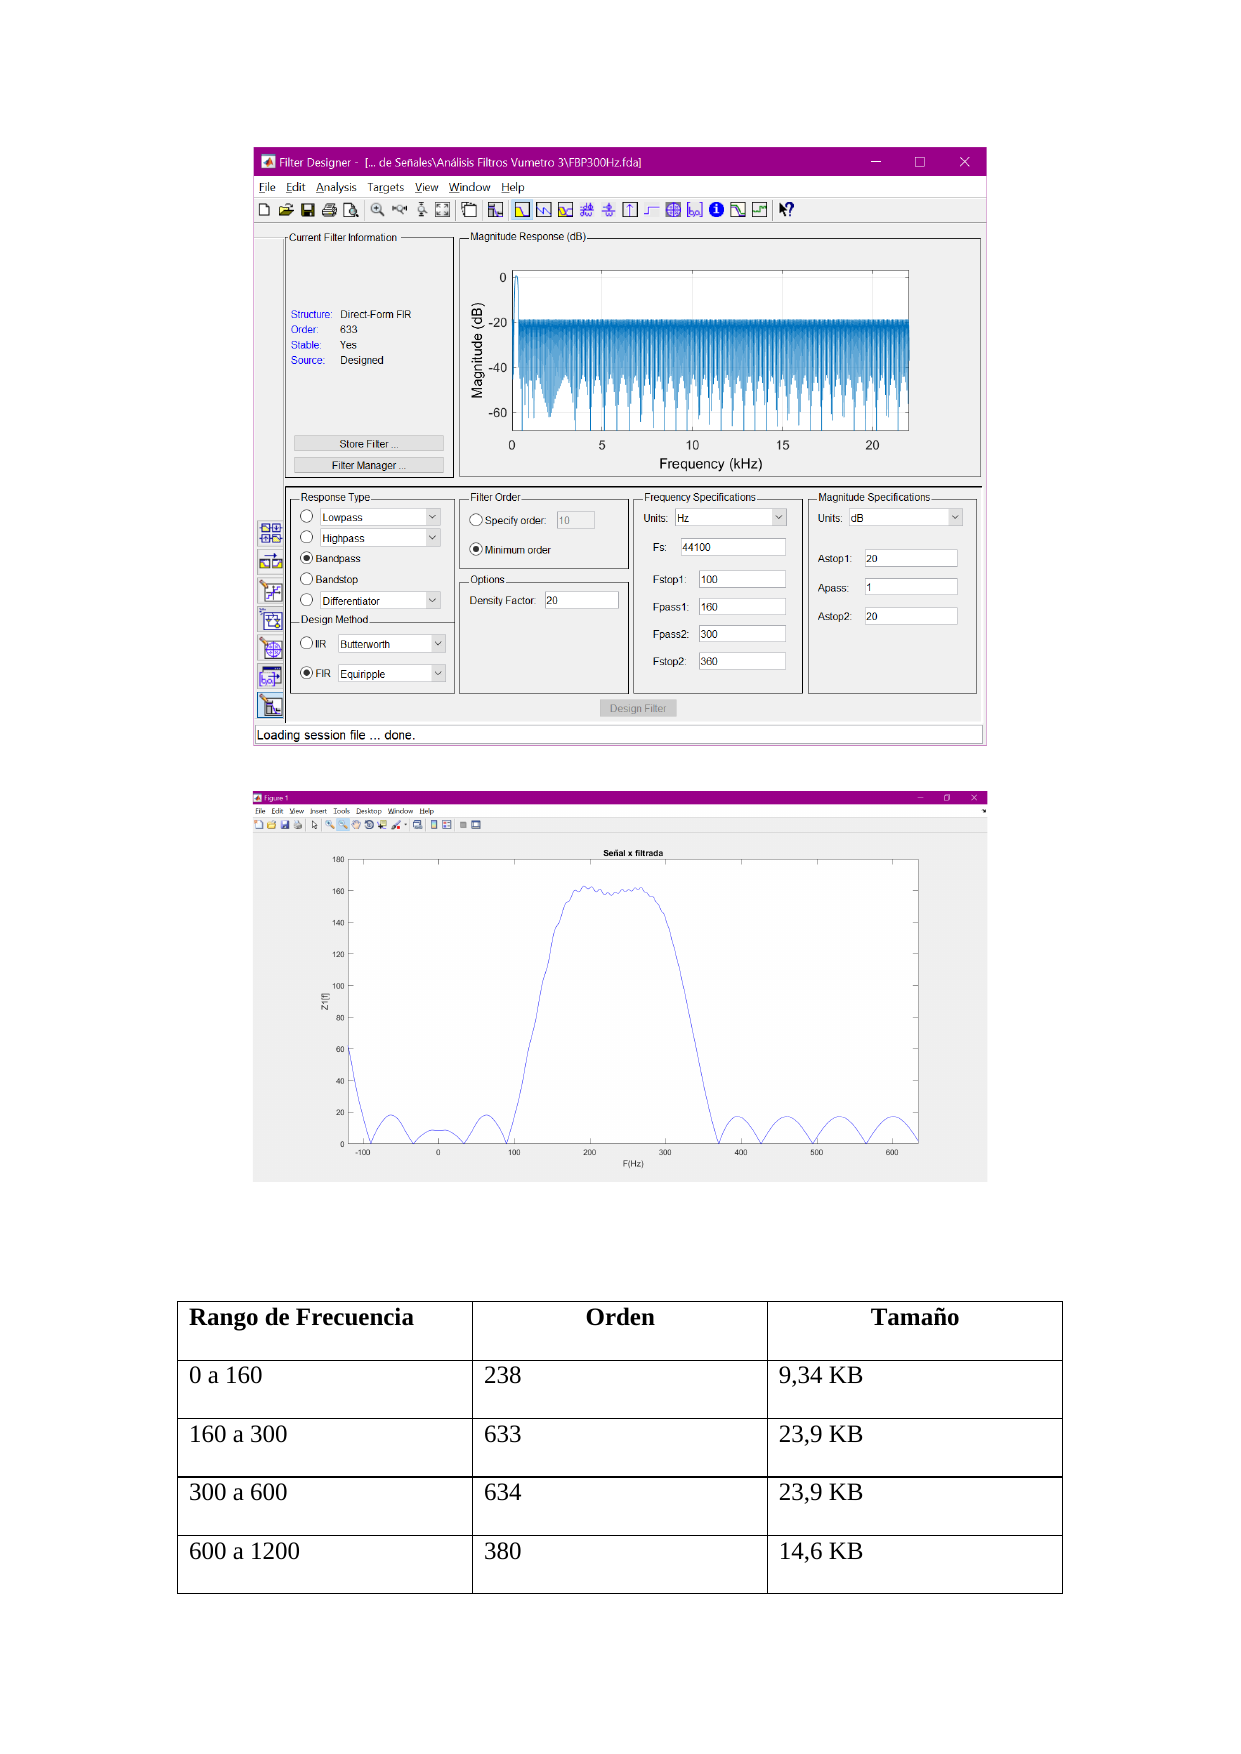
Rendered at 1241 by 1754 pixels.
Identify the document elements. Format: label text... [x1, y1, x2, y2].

table_cell 300 a 600 [178, 1478, 472, 1535]
table_cell 14,6 KB [768, 1536, 1062, 1593]
table_cell 0 a 160 [178, 1361, 472, 1418]
table_cell 160 a 300 [178, 1419, 472, 1476]
picture [252, 791, 988, 1182]
table_header Orden [473, 1302, 767, 1359]
table_cell 633 [473, 1419, 767, 1476]
picture [253, 147, 987, 746]
table_cell 23,9 KB [768, 1419, 1062, 1476]
table_cell 23,9 KB [768, 1478, 1062, 1535]
table_cell 380 [473, 1536, 767, 1593]
table_header Tamaño [768, 1302, 1062, 1359]
table_header Rango de Frecuencia [178, 1302, 472, 1359]
table_cell 9,34 KB [768, 1361, 1062, 1418]
table_cell 600 a 1200 [178, 1536, 472, 1593]
table_cell 634 [473, 1478, 767, 1535]
table_cell 238 [473, 1361, 767, 1418]
